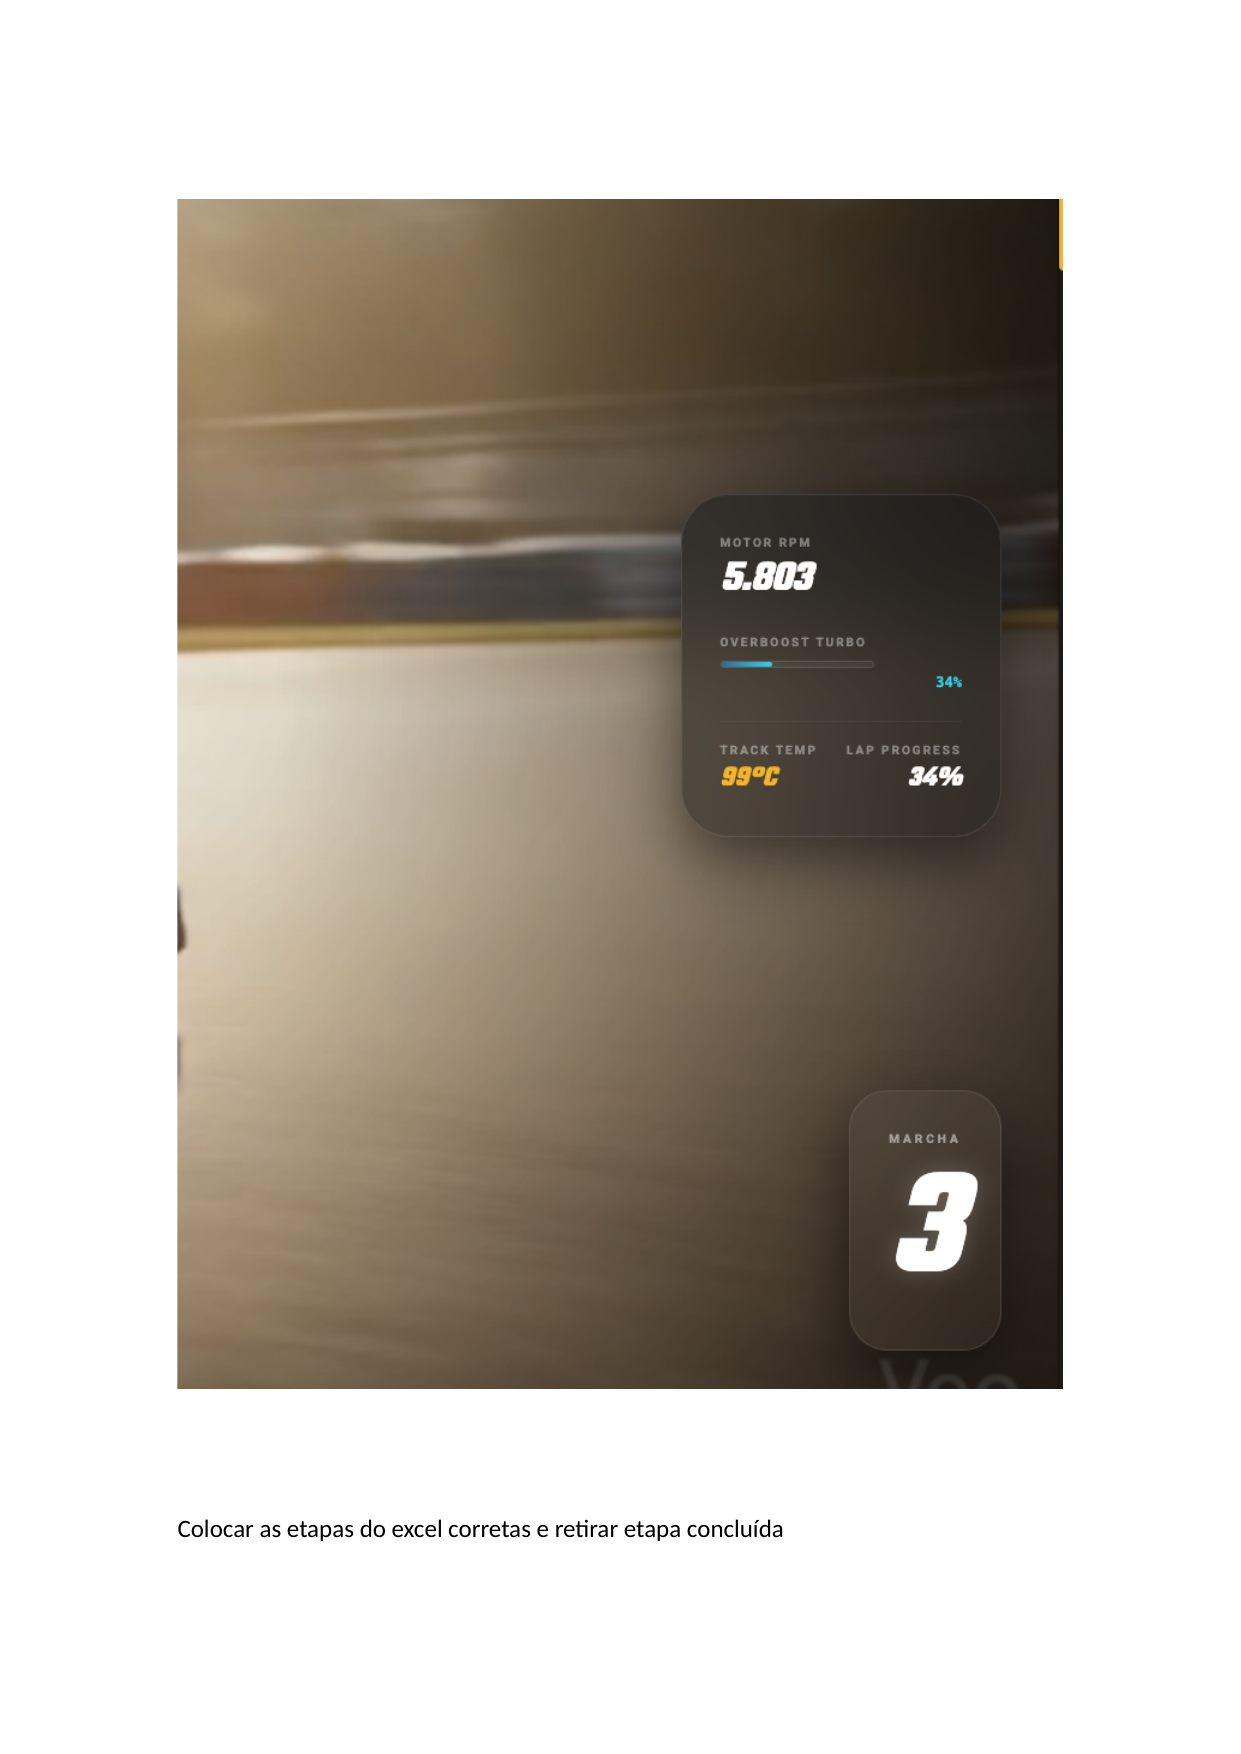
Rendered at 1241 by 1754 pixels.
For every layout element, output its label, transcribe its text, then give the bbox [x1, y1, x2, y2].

picture [177, 199, 1063, 1389]
text Colocar as etapas do excel corretas e retirar etapa concluída [177, 1513, 1063, 1543]
